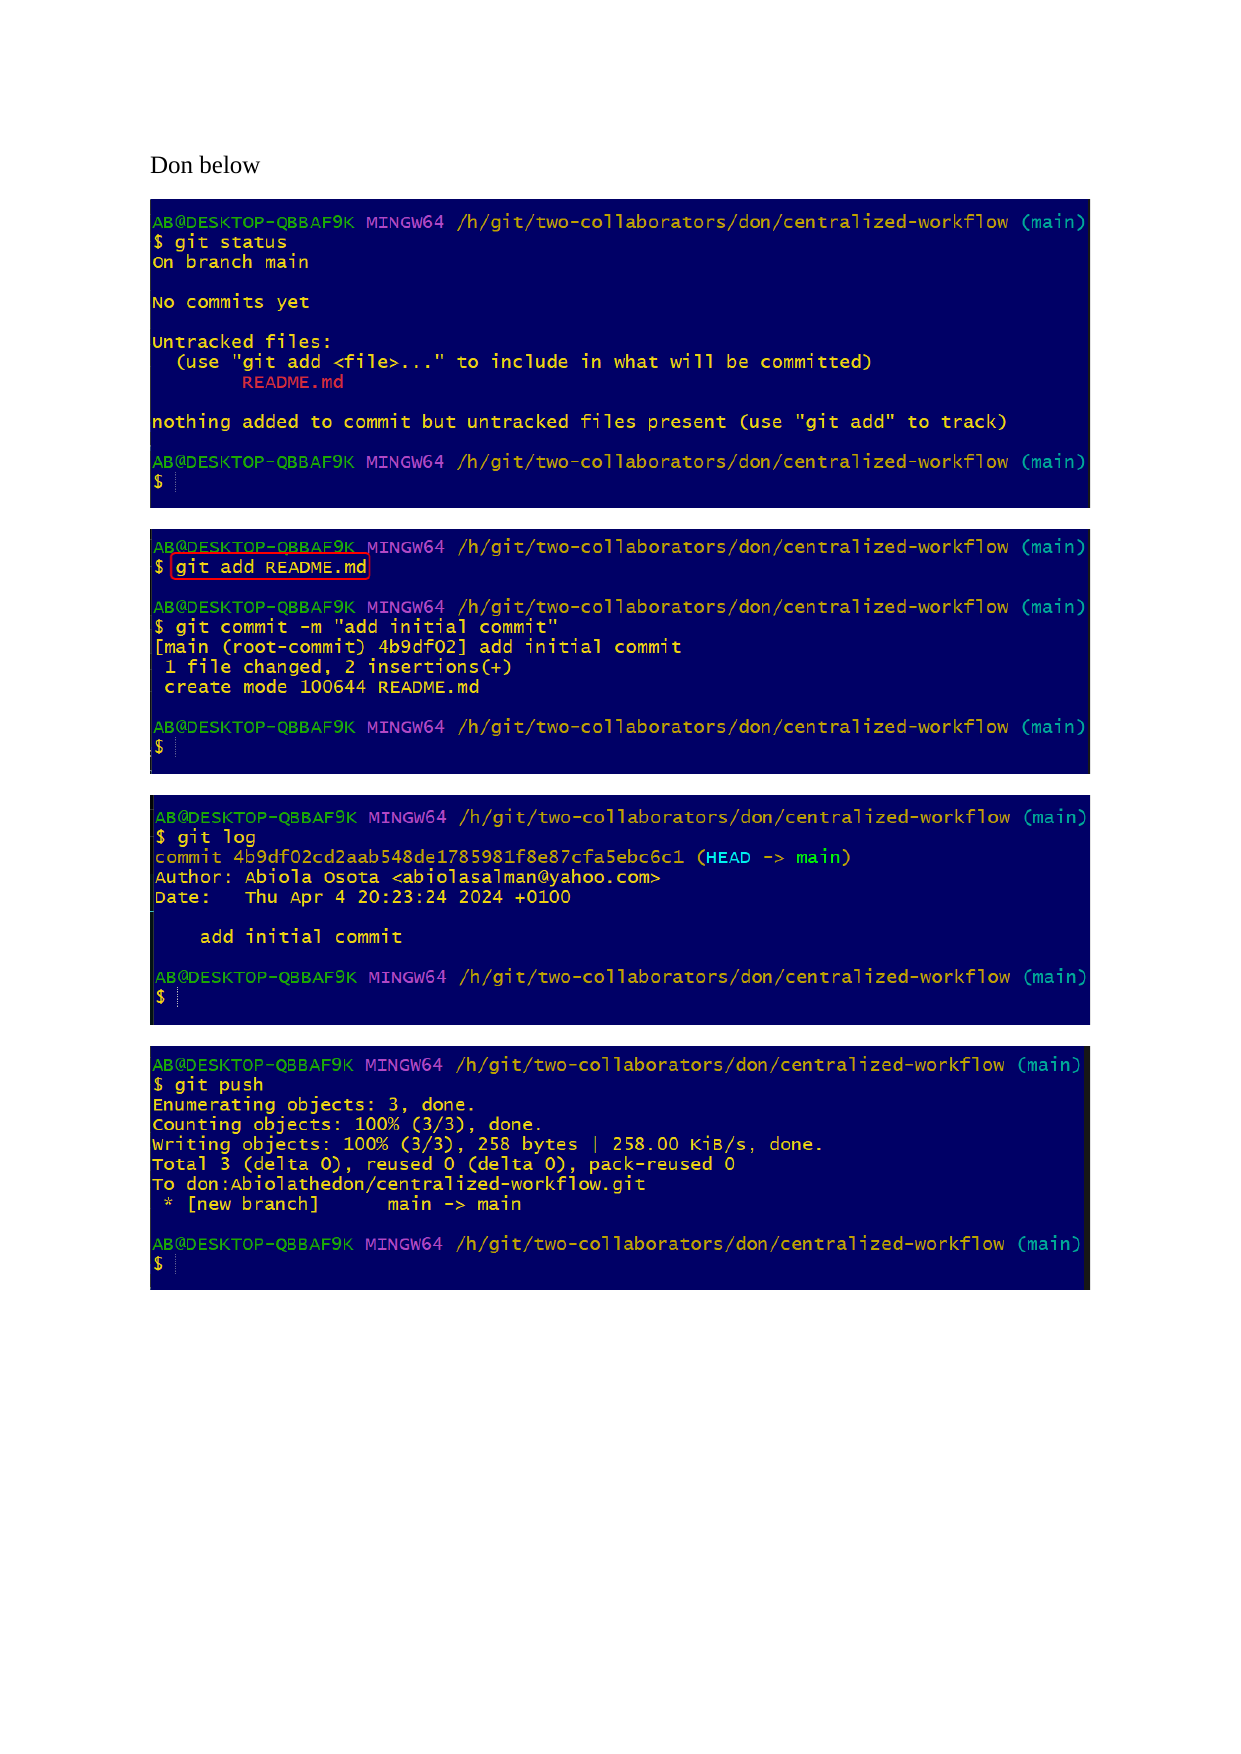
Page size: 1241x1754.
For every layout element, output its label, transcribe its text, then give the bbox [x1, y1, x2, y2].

picture [150, 529, 1091, 774]
picture [150, 199, 1091, 508]
text Don below [150, 150, 1090, 179]
picture [150, 795, 1091, 1025]
picture [150, 1046, 1091, 1290]
